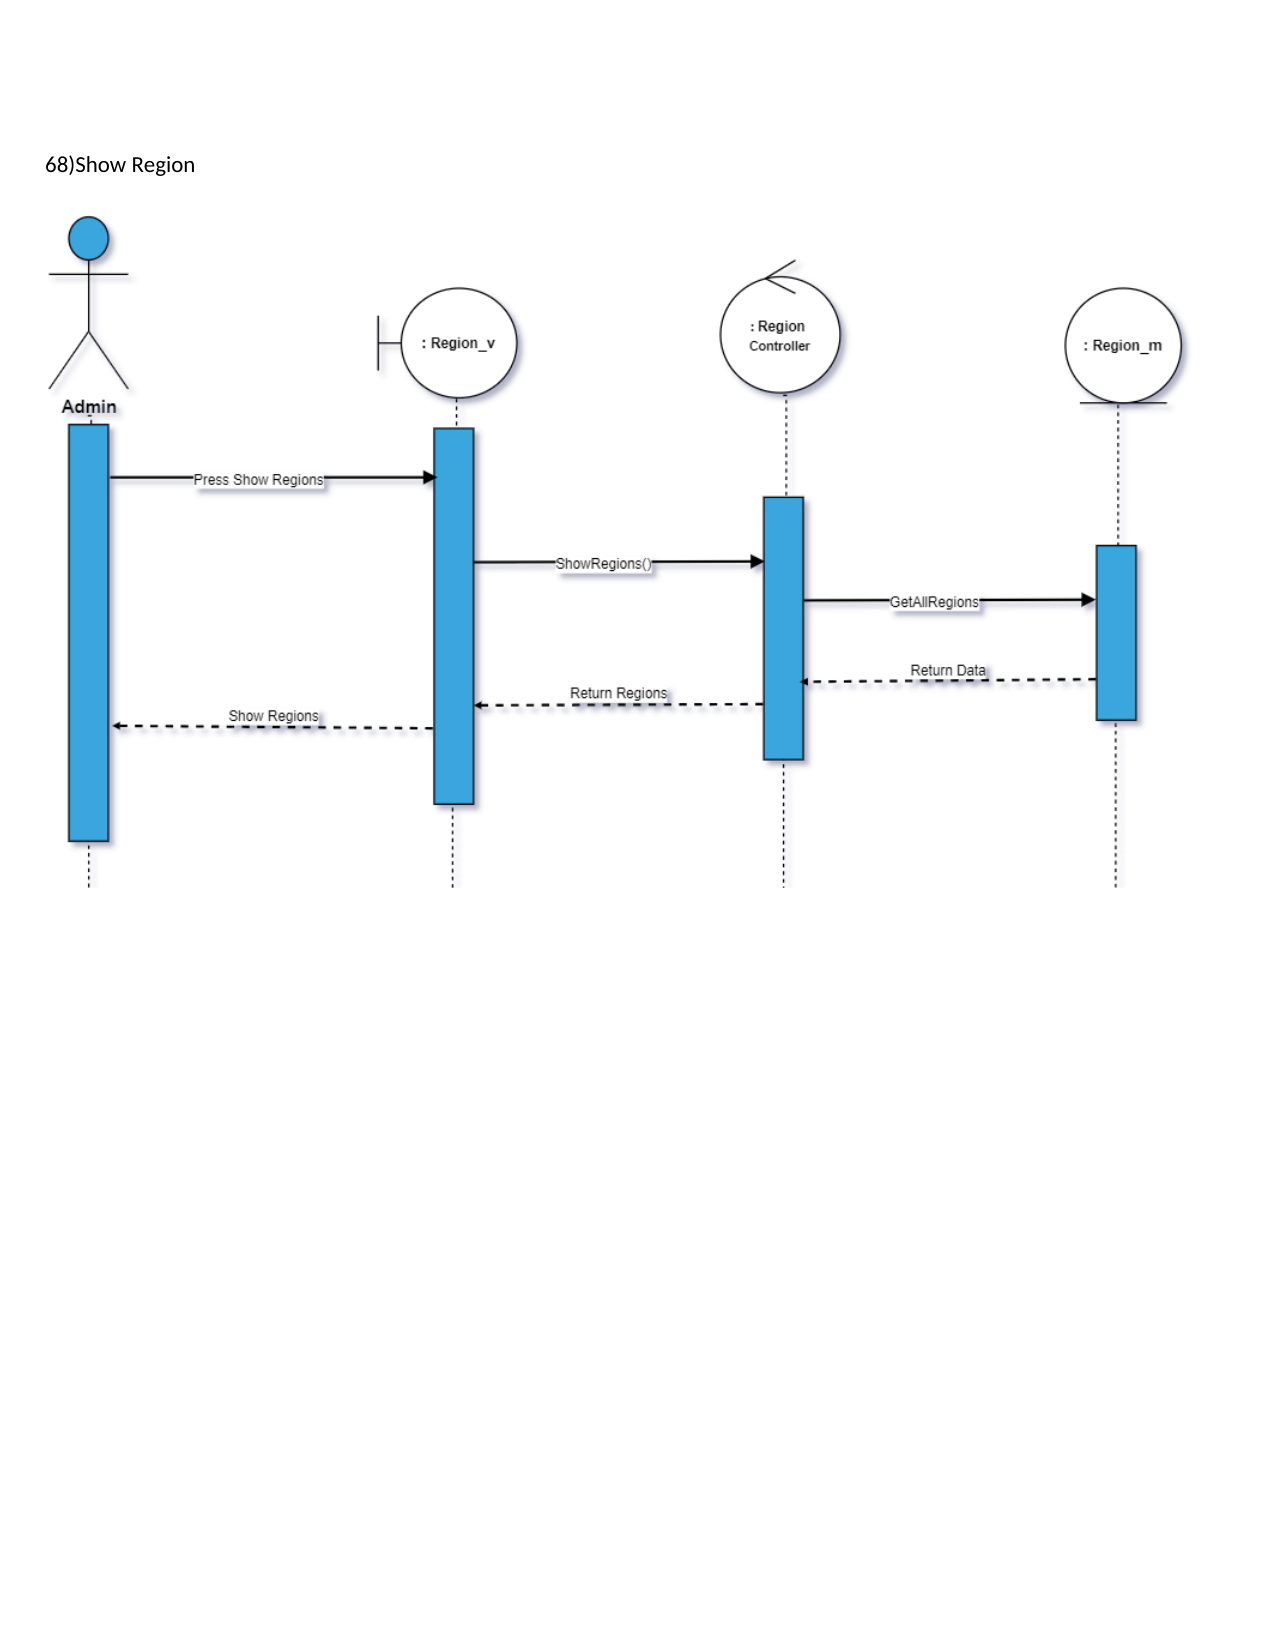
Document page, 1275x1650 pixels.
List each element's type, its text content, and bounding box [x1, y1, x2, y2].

text 68)Show Region [45, 150, 1200, 178]
picture [45, 196, 1200, 889]
